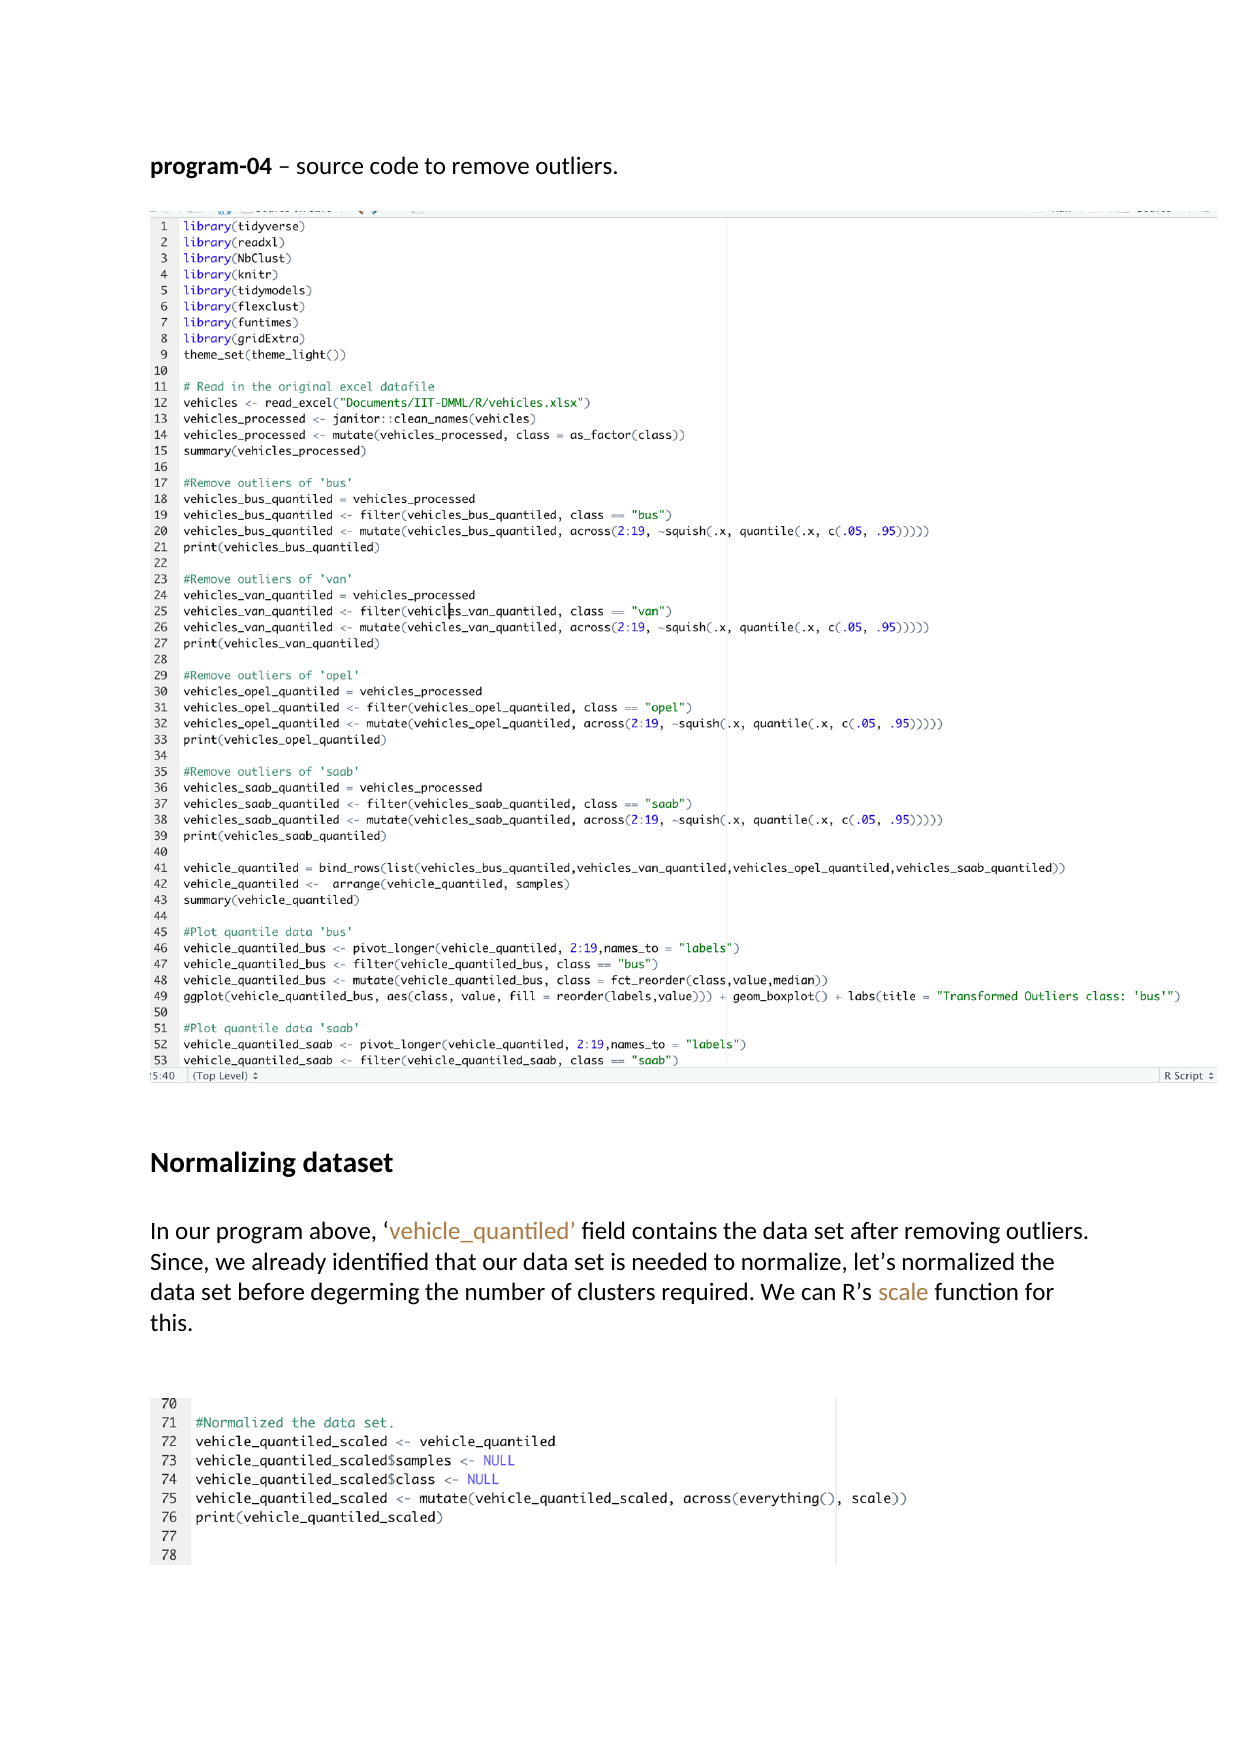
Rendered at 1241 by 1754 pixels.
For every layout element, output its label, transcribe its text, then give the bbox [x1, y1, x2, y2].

text In our program above, ‘vehicle_quantiled’ field contains the data set after removing outliers. Since, we already identified that our data set is needed to normalize, let’s normalized the data set before degerming the number of clusters required. We can R’s scale function for this. [150, 1215, 1090, 1337]
text program-04 – source code to remove outliers. [150, 150, 1090, 181]
picture [150, 211, 1218, 1083]
text Normalizing dataset [150, 1144, 1090, 1179]
picture [150, 1398, 1091, 1565]
